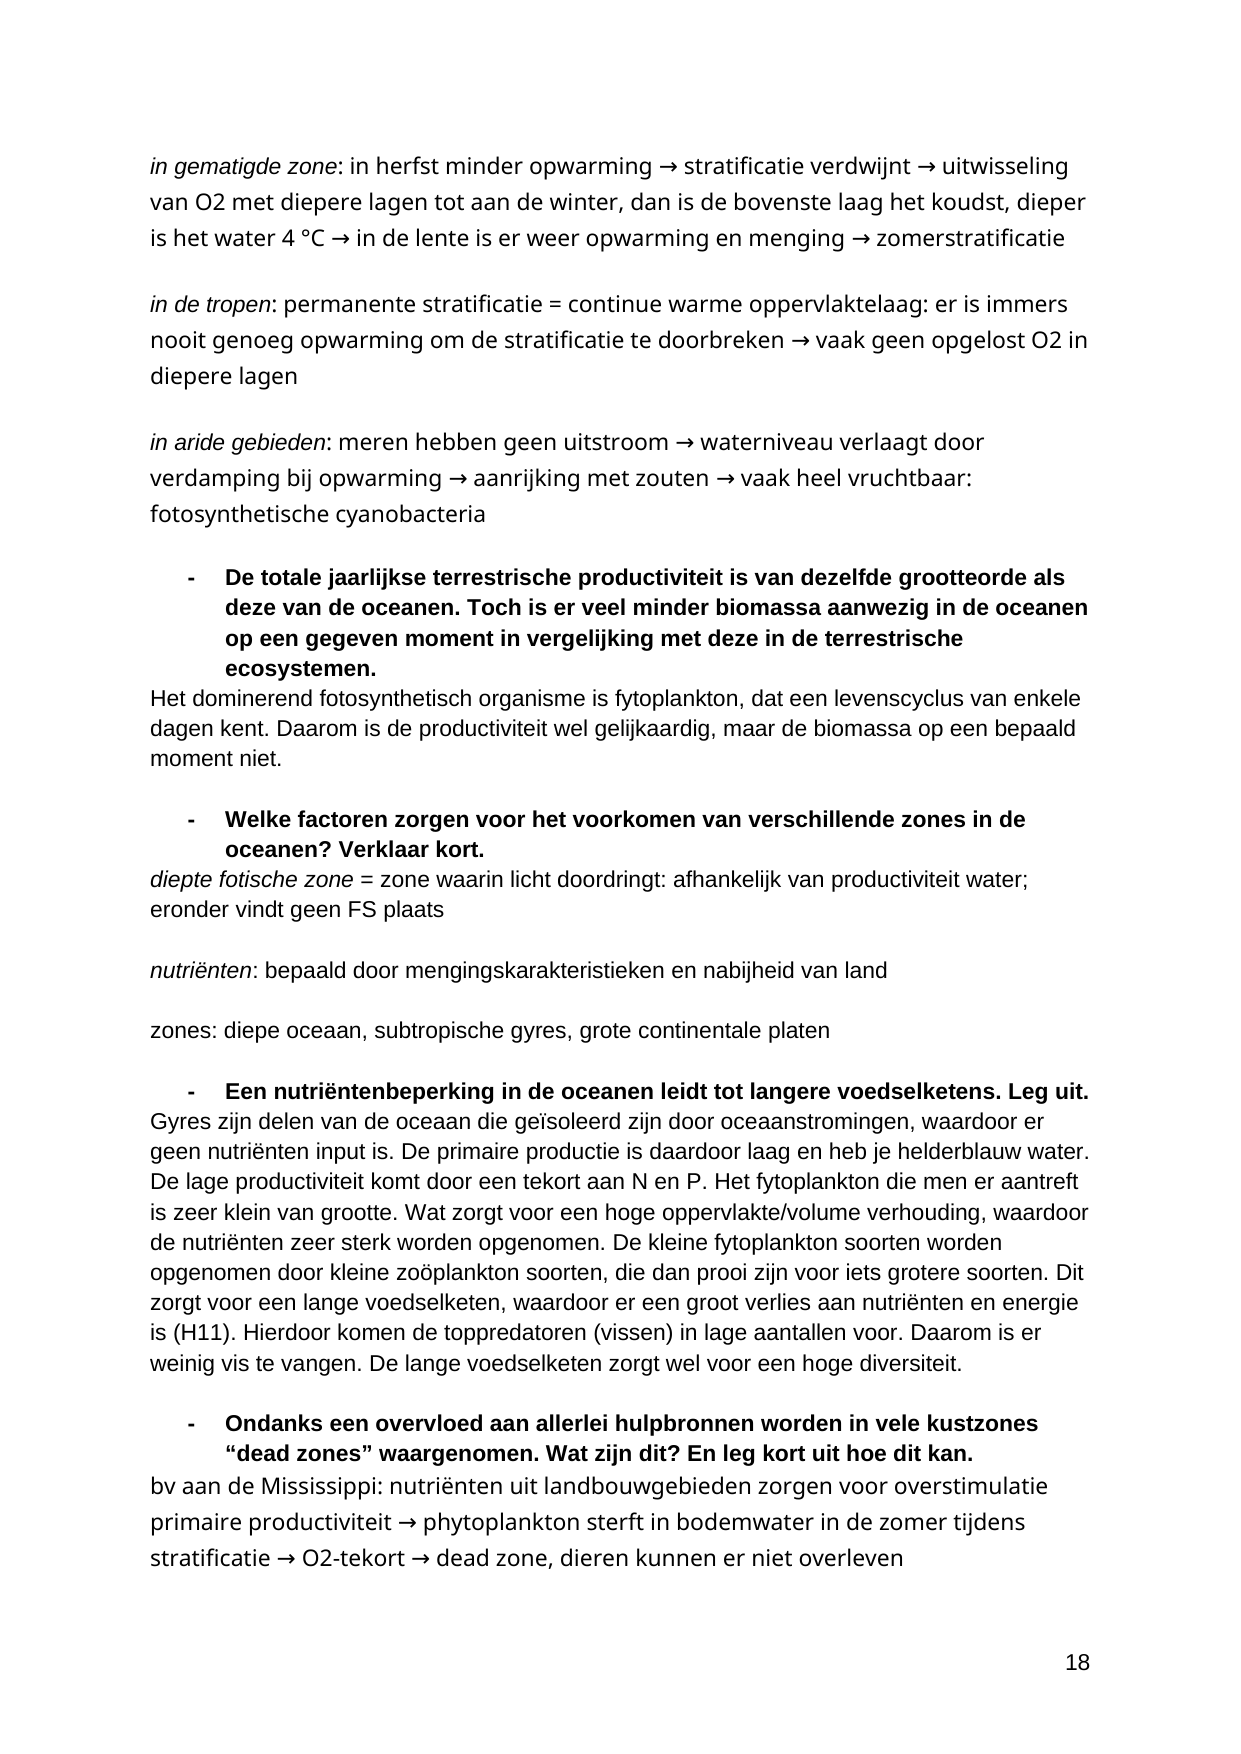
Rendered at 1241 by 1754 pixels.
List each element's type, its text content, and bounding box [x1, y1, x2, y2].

text Het dominerend fotosynthetisch organisme is fytoplankton, dat een levenscyclus van enkele dagen kent. Daarom is de productiviteit wel gelijkaardig, maar de biomassa op een bepaald moment niet. [150, 685, 1090, 772]
text bv aan de Mississippi: nutriënten uit landbouwgebieden zorgen voor overstimulatie primaire productiviteit → phytoplankton sterft in bodemwater in de zomer tijdens stratificatie → O2-tekort → dead zone, dieren kunnen er niet overleven [150, 1470, 1090, 1573]
text in aride gebieden: meren hebben geen uitstroom → waterniveau verlaagt door verdamping bij opwarming → aanrijking met zouten → vaak heel vruchtbaar: fotosynthetische cyanobacteria [150, 426, 1090, 529]
list Een nutriëntenbeperking in de oceanen leidt tot langere voedselketens. Leg uit. [187, 1078, 1090, 1104]
text in de tropen: permanente stratificatie = continue warme oppervlaktelaag: er is immers nooit genoeg opwarming om de stratificatie te doorbreken → vaak geen opgelost O2 in diepere lagen [150, 288, 1090, 391]
list Welke factoren zorgen voor het voorkomen van verschillende zones in de oceanen? Verklaar kort. [187, 806, 1090, 862]
text nutriënten: bepaald door mengingskarakteristieken en nabijheid van land [150, 957, 1090, 983]
text diepte fotische zone = zone waarin licht doordringt: afhankelijk van productiviteit water; eronder vindt geen FS plaats [150, 866, 1090, 923]
list Ondanks een overvloed aan allerlei hulpbronnen worden in vele kustzones “dead zones” waargenomen. Wat zijn dit? En leg kort uit hoe dit kan. [187, 1410, 1090, 1466]
text zones: diepe oceaan, subtropische gyres, grote continentale platen [150, 1017, 1090, 1043]
list De totale jaarlijkse terrestrische productiviteit is van dezelfde grootteorde als deze van de oceanen. Toch is er veel minder biomassa aanwezig in de oceanen op een gegeven moment in vergelijking met deze in de terrestrische ecosystemen. [187, 564, 1090, 681]
text Gyres zijn delen van de oceaan die geïsoleerd zijn door oceaanstromingen, waardoor er geen nutriënten input is. De primaire productie is daardoor laag en heb je helderblauw water. De lage productiviteit komt door een tekort aan N en P. Het fytoplankton die men er aantreft is zeer klein van grootte. Wat zorgt voor een hoge oppervlakte/volume verhouding, waardoor de nutriënten zeer sterk worden opgenomen. De kleine fytoplankton soorten worden opgenomen door kleine zoöplankton soorten, die dan prooi zijn voor iets grotere soorten. Dit zorgt voor een lange voedselketen, waardoor er een groot verlies aan nutriënten en energie is (H11). Hierdoor komen de toppredatoren (vissen) in lage aantallen voor. Daarom is er weinig vis te vangen. De lange voedselketen zorgt wel voor een hoge diversiteit. [150, 1108, 1090, 1376]
text in gematigde zone: in herfst minder opwarming → stratificatie verdwijnt → uitwisseling van O2 met diepere lagen tot aan de winter, dan is de bovenste laag het koudst, dieper is het water 4 °C → in de lente is er weer opwarming en menging → zomerstratificatie [150, 150, 1090, 253]
